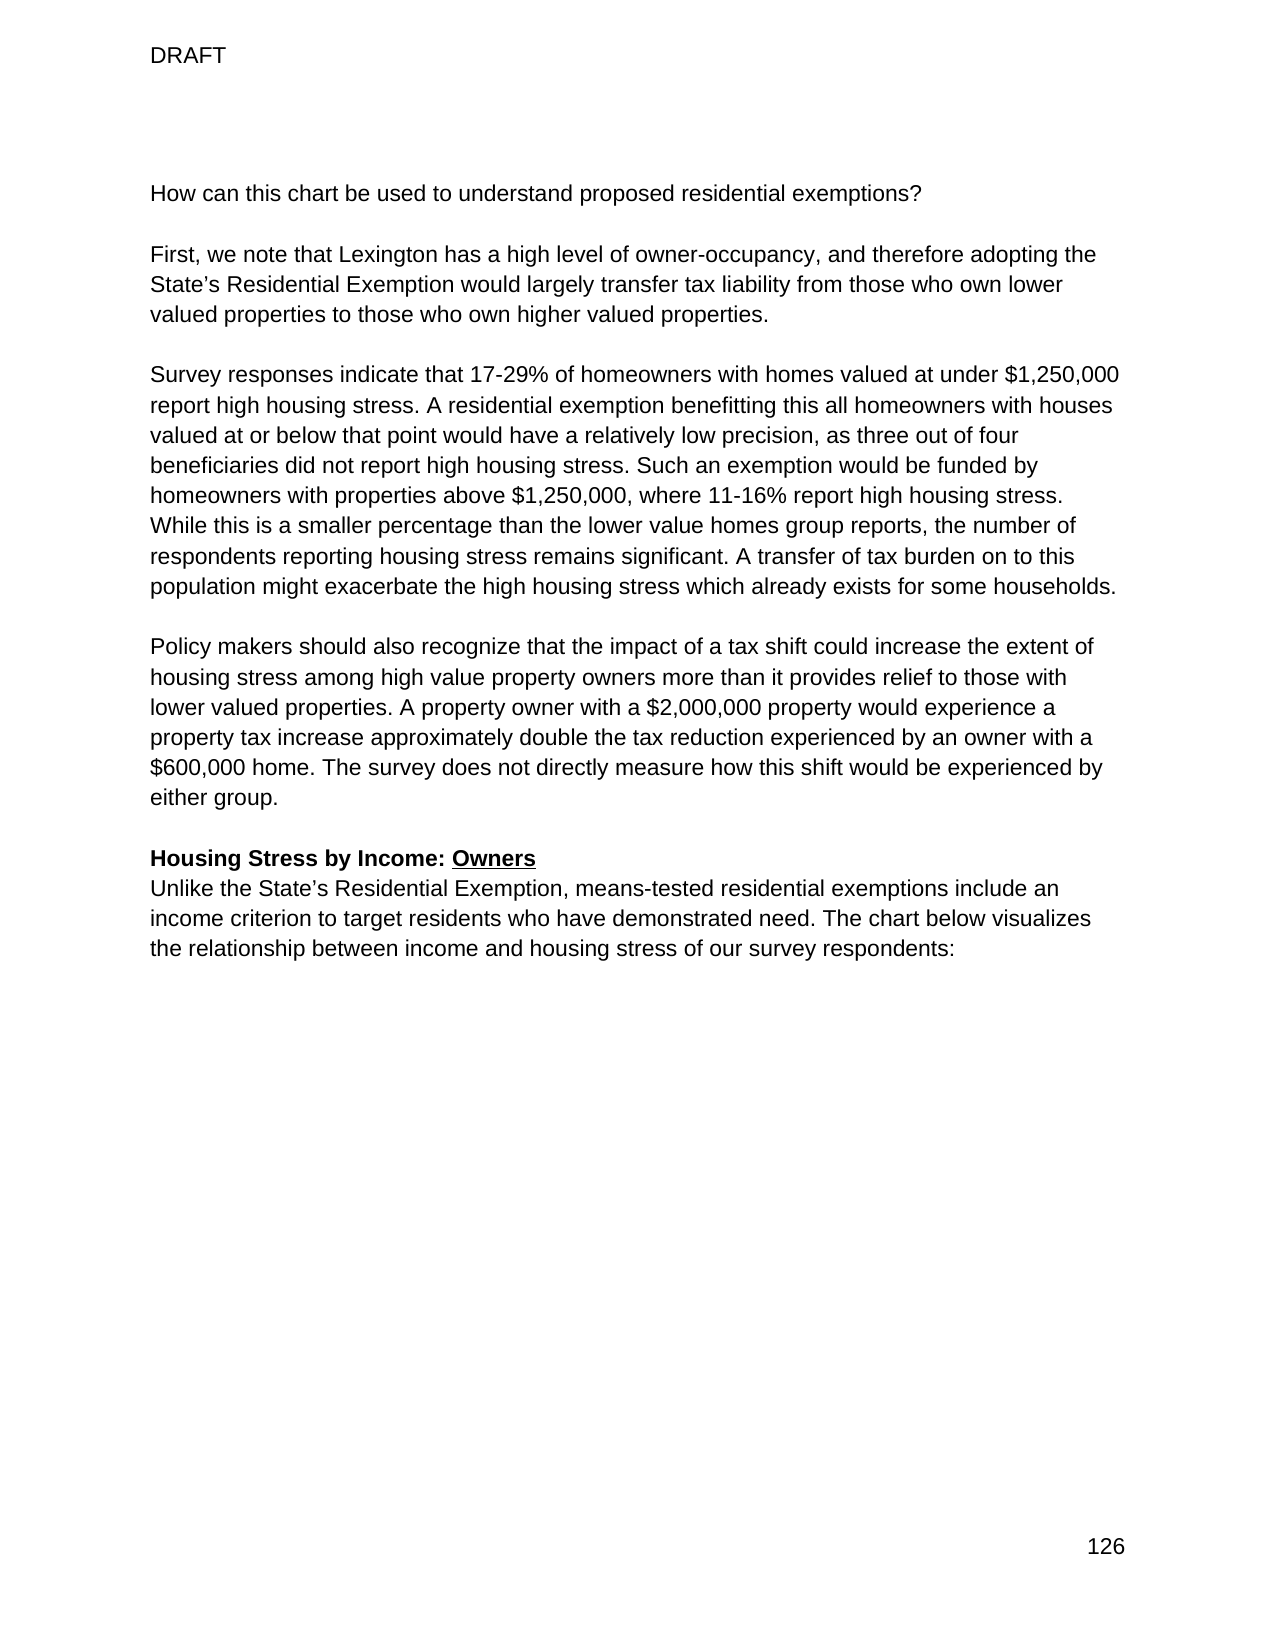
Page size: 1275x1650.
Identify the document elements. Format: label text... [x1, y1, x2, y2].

text Policy makers should also recognize that the impact of a tax shift could increase the extent of housing stress among high value property owners more than it provides relief to those with lower valued properties. A property owner with a $2,000,000 property would experience a property tax increase approximately double the tax reduction experienced by an owner with a $600,000 home. The survey does not directly measure how this shift would be experienced by either group. [150, 633, 1125, 811]
text Unlike the State’s Residential Exemption, means-tested residential exemptions include an income criterion to target residents who have demonstrated need. The chart below visualizes the relationship between income and housing stress of our survey respondents: [150, 875, 1125, 962]
text First, we note that Lexington has a high level of owner-occupancy, and therefore adopting the State’s Residential Exemption would largely transfer tax liability from those who own lower valued properties to those who own higher valued properties. [150, 241, 1125, 327]
text How can this chart be used to understand proposed residential exemptions? [150, 180, 1125, 207]
text Survey responses indicate that 17-29% of homeowners with homes valued at under $1,250,000 report high housing stress. A residential exemption benefitting this all homeowners with houses valued at or below that point would have a relatively low precision, as three out of four beneficiaries did not report high housing stress. Such an exemption would be funded by homeowners with properties above $1,250,000, where 11-16% report high housing stress. While this is a smaller percentage than the lower value homes group reports, the number of respondents reporting housing stress remains significant. A transfer of tax burden on to this population might exacerbate the high housing stress which already exists for some households. [150, 361, 1125, 599]
text Housing Stress by Income: Owners [150, 845, 1125, 871]
